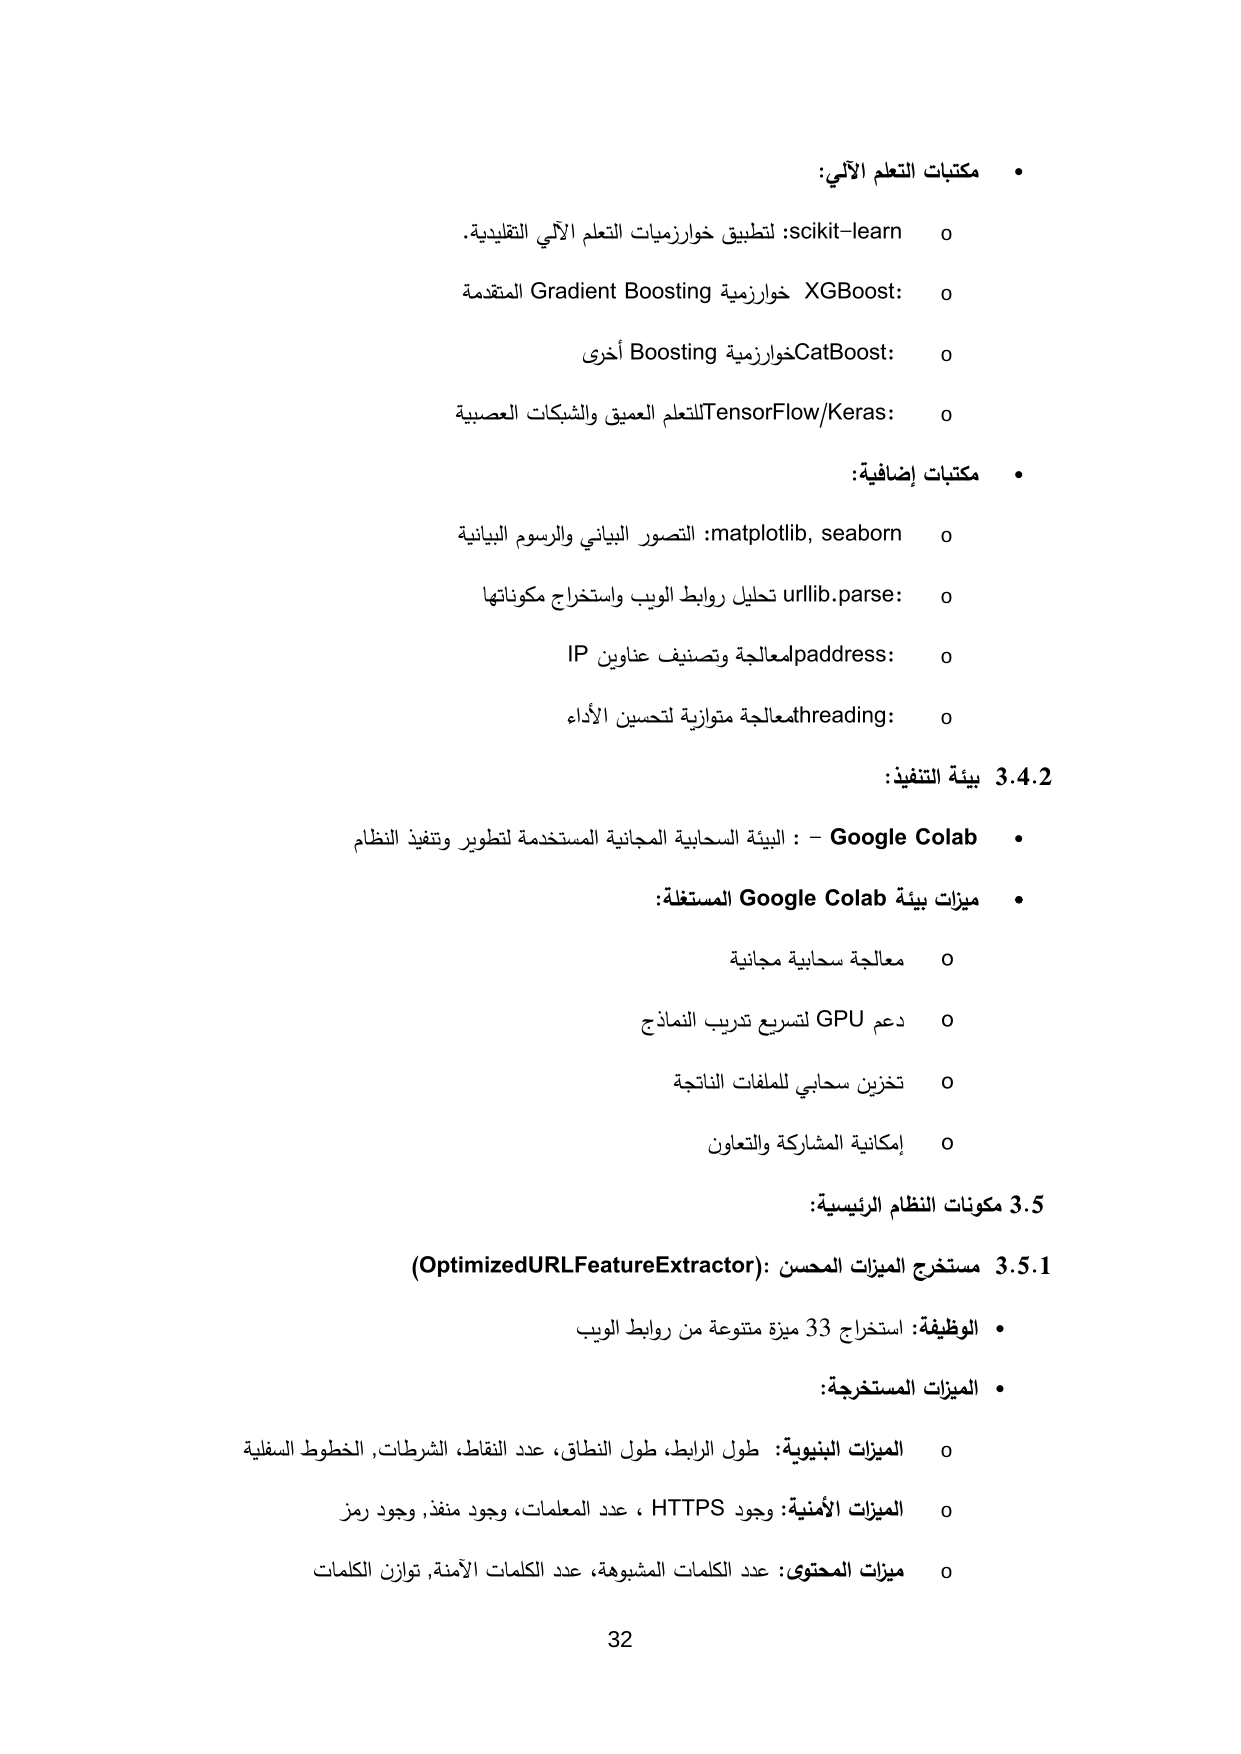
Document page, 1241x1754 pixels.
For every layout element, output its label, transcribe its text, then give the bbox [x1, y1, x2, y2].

text 3.5 مكونات النظام الرئيسية: [187, 1183, 1053, 1225]
list :TensorFlow/Kerasللتعلم العميق والشبكات العصبية [187, 392, 940, 434]
list ميزات المحتوى: عدد الكلمات المشبوهة، عدد الكلمات الآمنة, توازن الكلمات [187, 1549, 940, 1591]
list الوظيفة: استخراج 33 ميزة متنوعة من روابط الويب [187, 1306, 996, 1348]
list :XGBoost خوارزمية Gradient Boosting المتقدمة [187, 271, 940, 313]
text o دعم GPU لتسريع تدريب النماذج [187, 999, 978, 1041]
list matplotlib, seaborn: التصور البياني والرسوم البيانية [187, 513, 940, 555]
text o معالجة سحابية مجانية [187, 938, 978, 979]
text 3.4.2 بيئة التنفيذ: [187, 755, 1053, 797]
list الميزات المستخرجة: [187, 1367, 996, 1409]
text o إمكانية المشاركة والتعاون [187, 1122, 978, 1164]
list ميزات بيئة Google Colab المستغلة: [187, 877, 1015, 919]
list الميزات البنيوية: طول الرابط، طول النطاق، عدد النقاط، الشرطات, الخطوط السفلية [187, 1428, 940, 1469]
list :Ipaddressمعالجة وتصنيف عناوين IP [187, 634, 940, 676]
list مكتبات إضافية: [187, 453, 1015, 494]
list scikit-learn: لتطبيق خوارزميات التعلم الآلي التقليدية. [187, 211, 940, 252]
text 3.5.1 مستخرج الميزات المحسن :(OptimizedURLFeatureExtractor) [187, 1245, 1053, 1287]
text o تخزين سحابي للملفات الناتجة [187, 1061, 978, 1102]
list :CatBoostخوارزمية Boosting أخرى [187, 332, 940, 373]
list :urllib.parse تحليل روابط الويب واستخراج مكوناتها [187, 574, 940, 615]
list مكتبات التعلم الآلي: [187, 150, 1015, 192]
list الميزات الأمنية: وجود HTTPS ، عدد المعلمات، وجود منفذ, وجود رمز [187, 1488, 940, 1530]
list :threadingمعالجة متوازية لتحسين الأداء [187, 695, 940, 736]
list Google Colab - : البيئة السحابية المجانية المستخدمة لتطوير وتنفيذ النظام [187, 817, 1015, 858]
